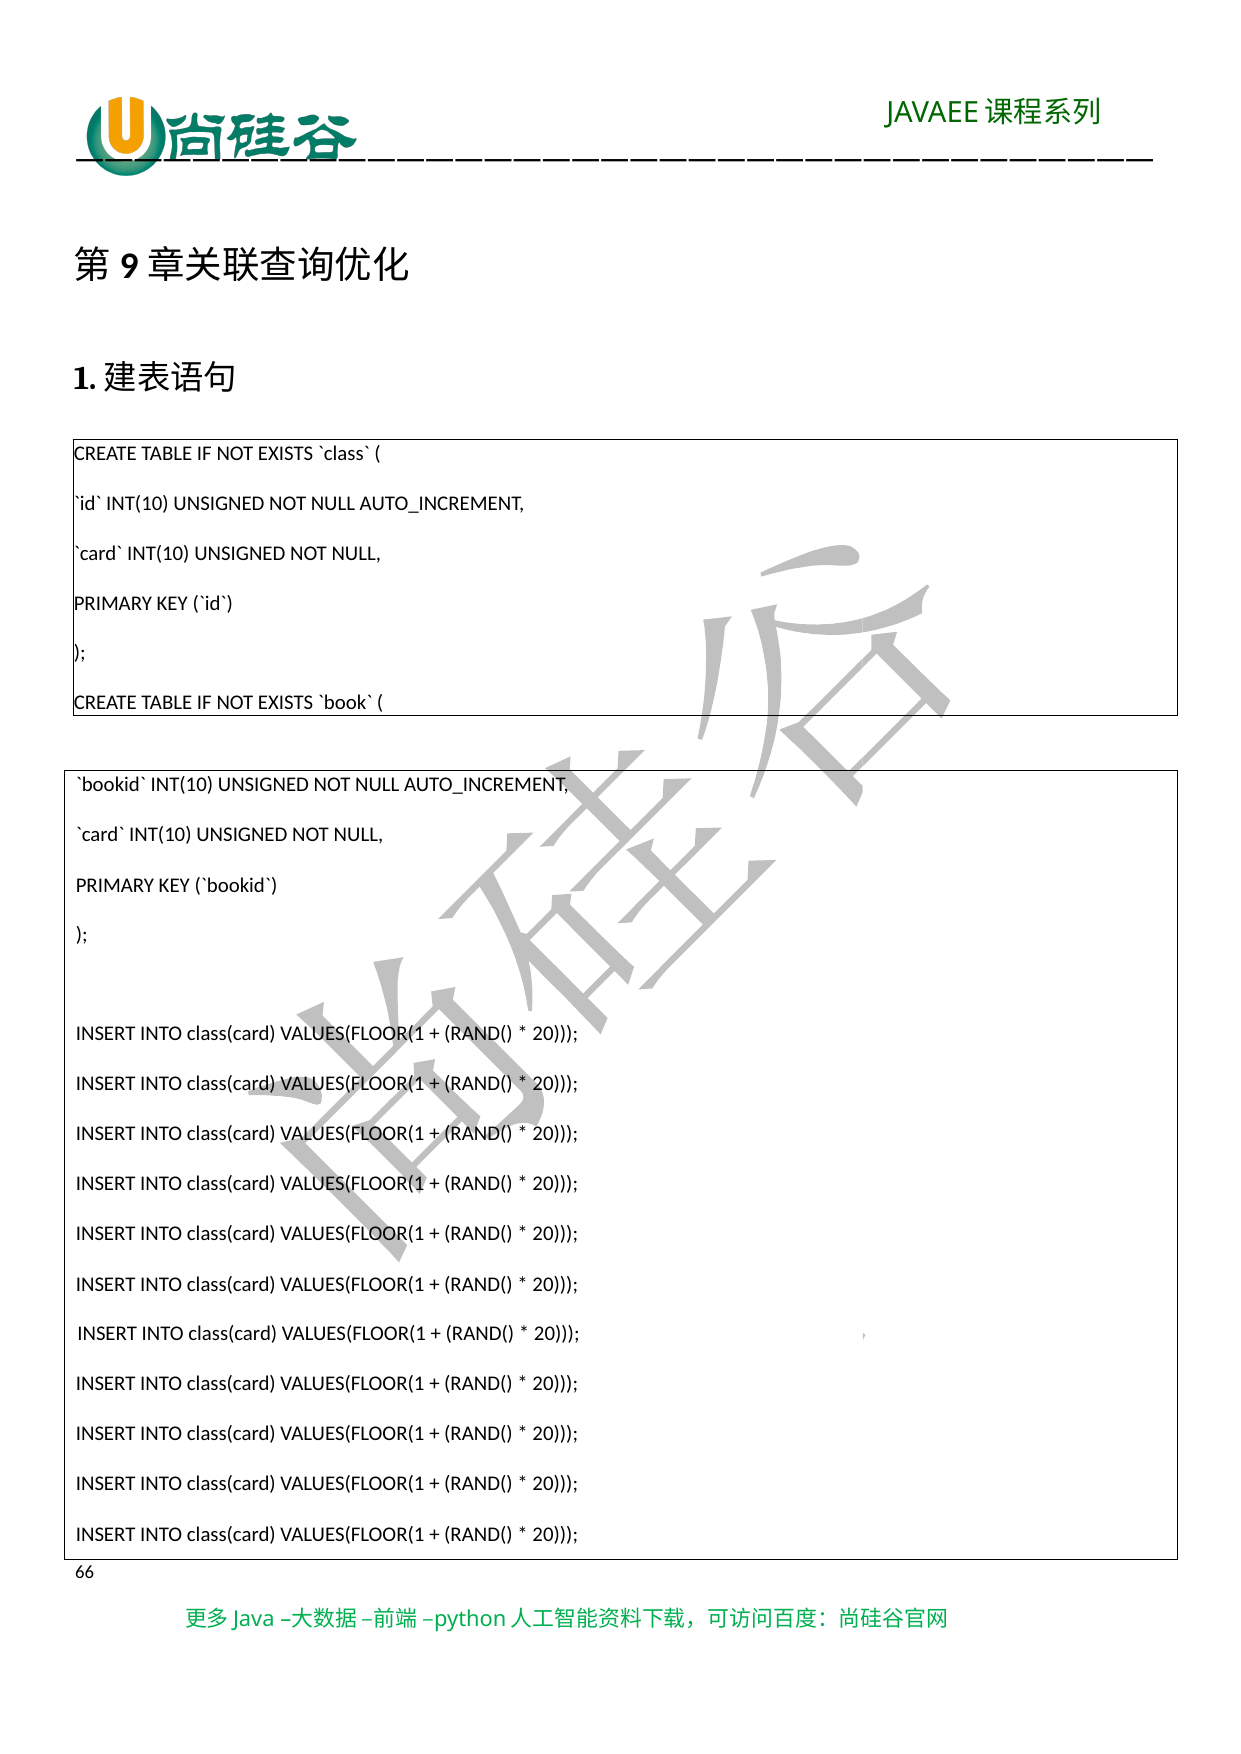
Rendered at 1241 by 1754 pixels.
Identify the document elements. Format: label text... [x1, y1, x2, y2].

text ); [74, 638, 1177, 665]
text `card` INT(10) UNSIGNED NOT NULL, [74, 539, 1177, 565]
picture [75, 88, 363, 184]
text PRIMARY KEY (`id`) [74, 589, 1177, 615]
text CREATE TABLE IF NOT EXISTS `book` ( [74, 688, 1177, 715]
subtitle 1. 建表语句 [73, 351, 865, 399]
text CREATE TABLE IF NOT EXISTS `class` ( [74, 440, 1177, 466]
subtitle 第 9 章关联查询优化 [73, 234, 1177, 289]
text `id` INT(10) UNSIGNED NOT NULL AUTO_INCREMENT, [74, 489, 1177, 516]
